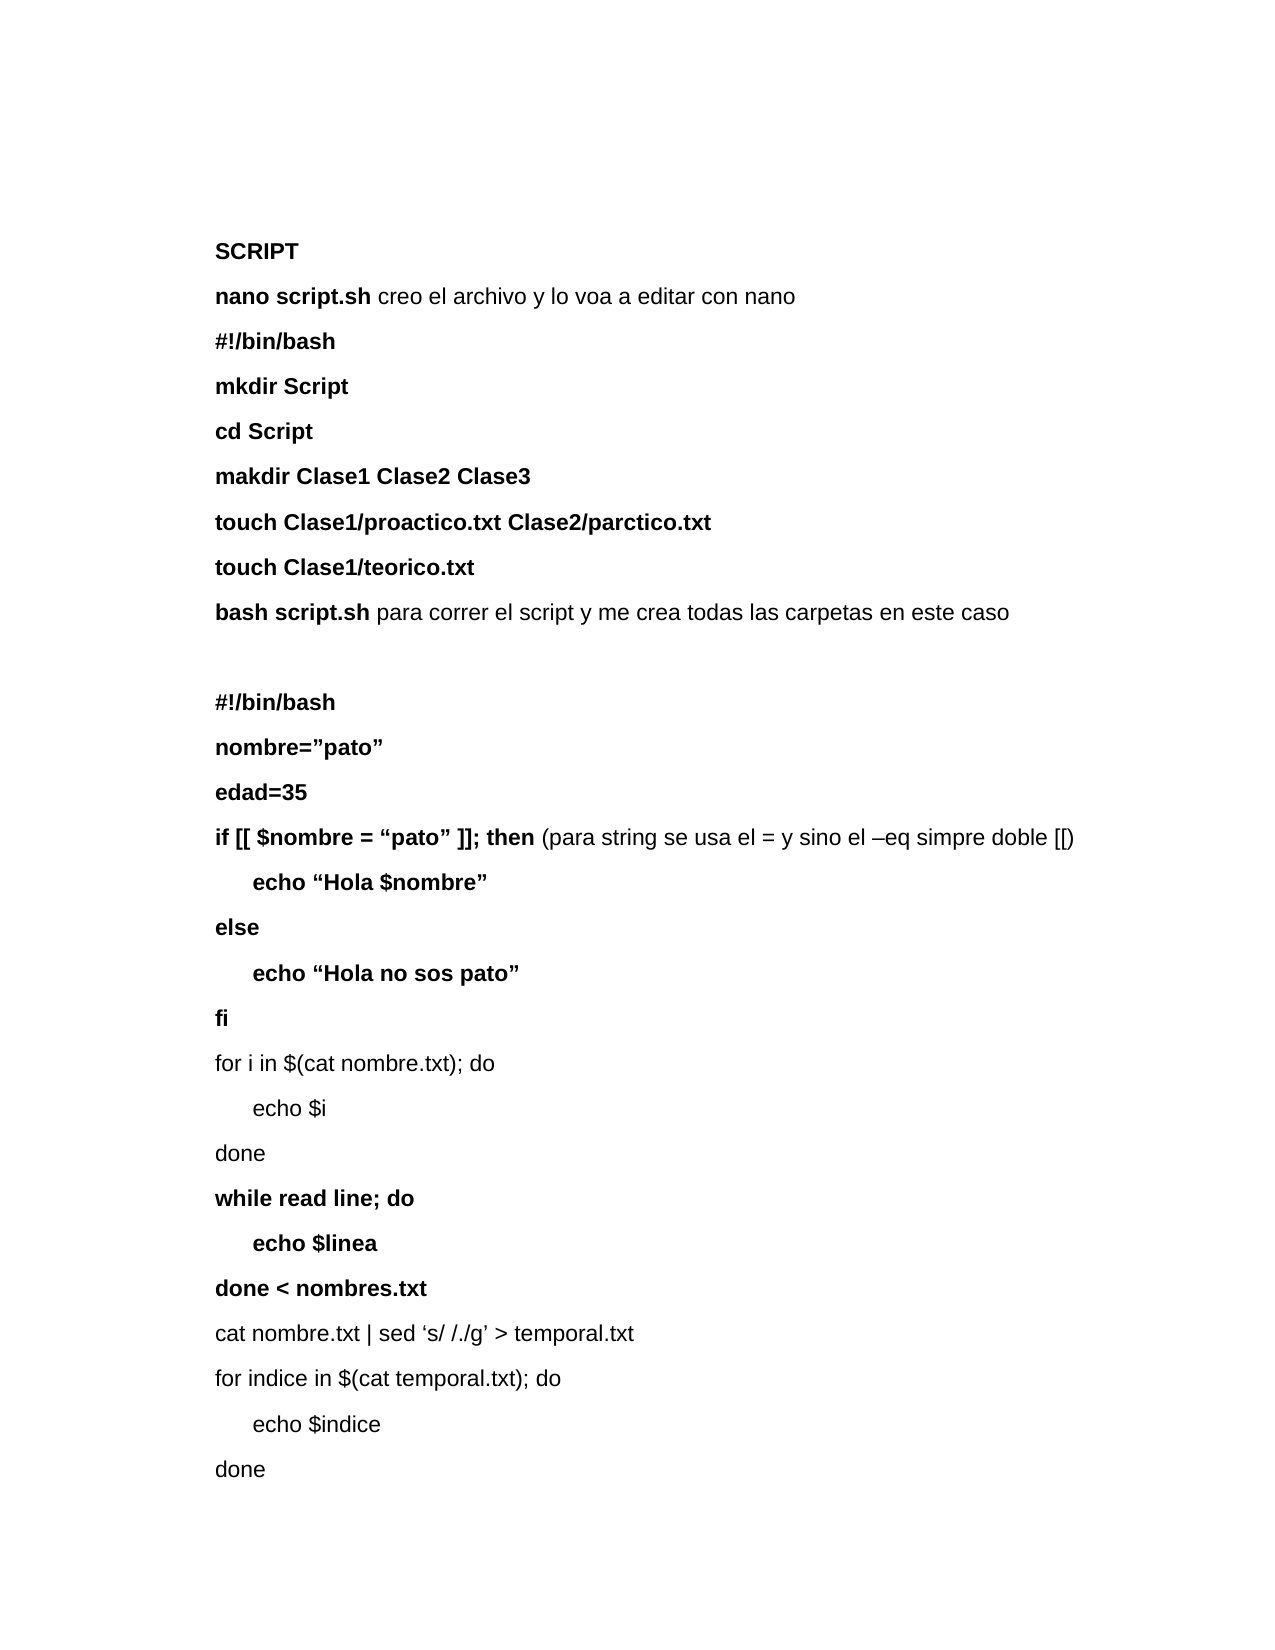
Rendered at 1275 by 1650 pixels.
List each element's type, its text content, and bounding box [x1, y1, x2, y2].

text makdir Clase1 Clase2 Clase3 [215, 463, 1098, 490]
text #!/bin/bash [215, 689, 1098, 715]
text cat nombre.txt | sed ‘s/ /./g’ > temporal.txt [215, 1320, 1098, 1347]
text touch Clase1/proactico.txt Clase2/parctico.txt [215, 508, 1098, 535]
text touch Clase1/teorico.txt [215, 553, 1098, 580]
text echo $linea [215, 1230, 1098, 1256]
text edad=35 [215, 779, 1098, 805]
text done [215, 1456, 1098, 1482]
text fi [215, 1004, 1098, 1031]
text SCRIPT [215, 238, 1098, 264]
text bash script.sh para correr el script y me crea todas las carpetas en este caso [215, 599, 1098, 625]
text for i in $(cat nombre.txt); do [215, 1050, 1098, 1076]
text echo “Hola $nombre” [215, 869, 1098, 896]
text nombre=”pato” [215, 734, 1098, 760]
text nano script.sh creo el archivo y lo voa a editar con nano [215, 283, 1098, 309]
text for indice in $(cat temporal.txt); do [215, 1365, 1098, 1392]
text cd Script [215, 418, 1098, 444]
text else [215, 914, 1098, 941]
text echo “Hola no sos pato” [215, 959, 1098, 986]
text done < nombres.txt [215, 1275, 1098, 1302]
text while read line; do [215, 1185, 1098, 1211]
text #!/bin/bash [215, 328, 1098, 354]
text mkdir Script [215, 373, 1098, 399]
text echo $i [215, 1095, 1098, 1121]
text echo $indice [215, 1411, 1098, 1437]
text done [215, 1140, 1098, 1166]
text if [[ $nombre = “pato” ]]; then (para string se usa el = y sino el –eq simpre doble [[) [215, 824, 1098, 851]
